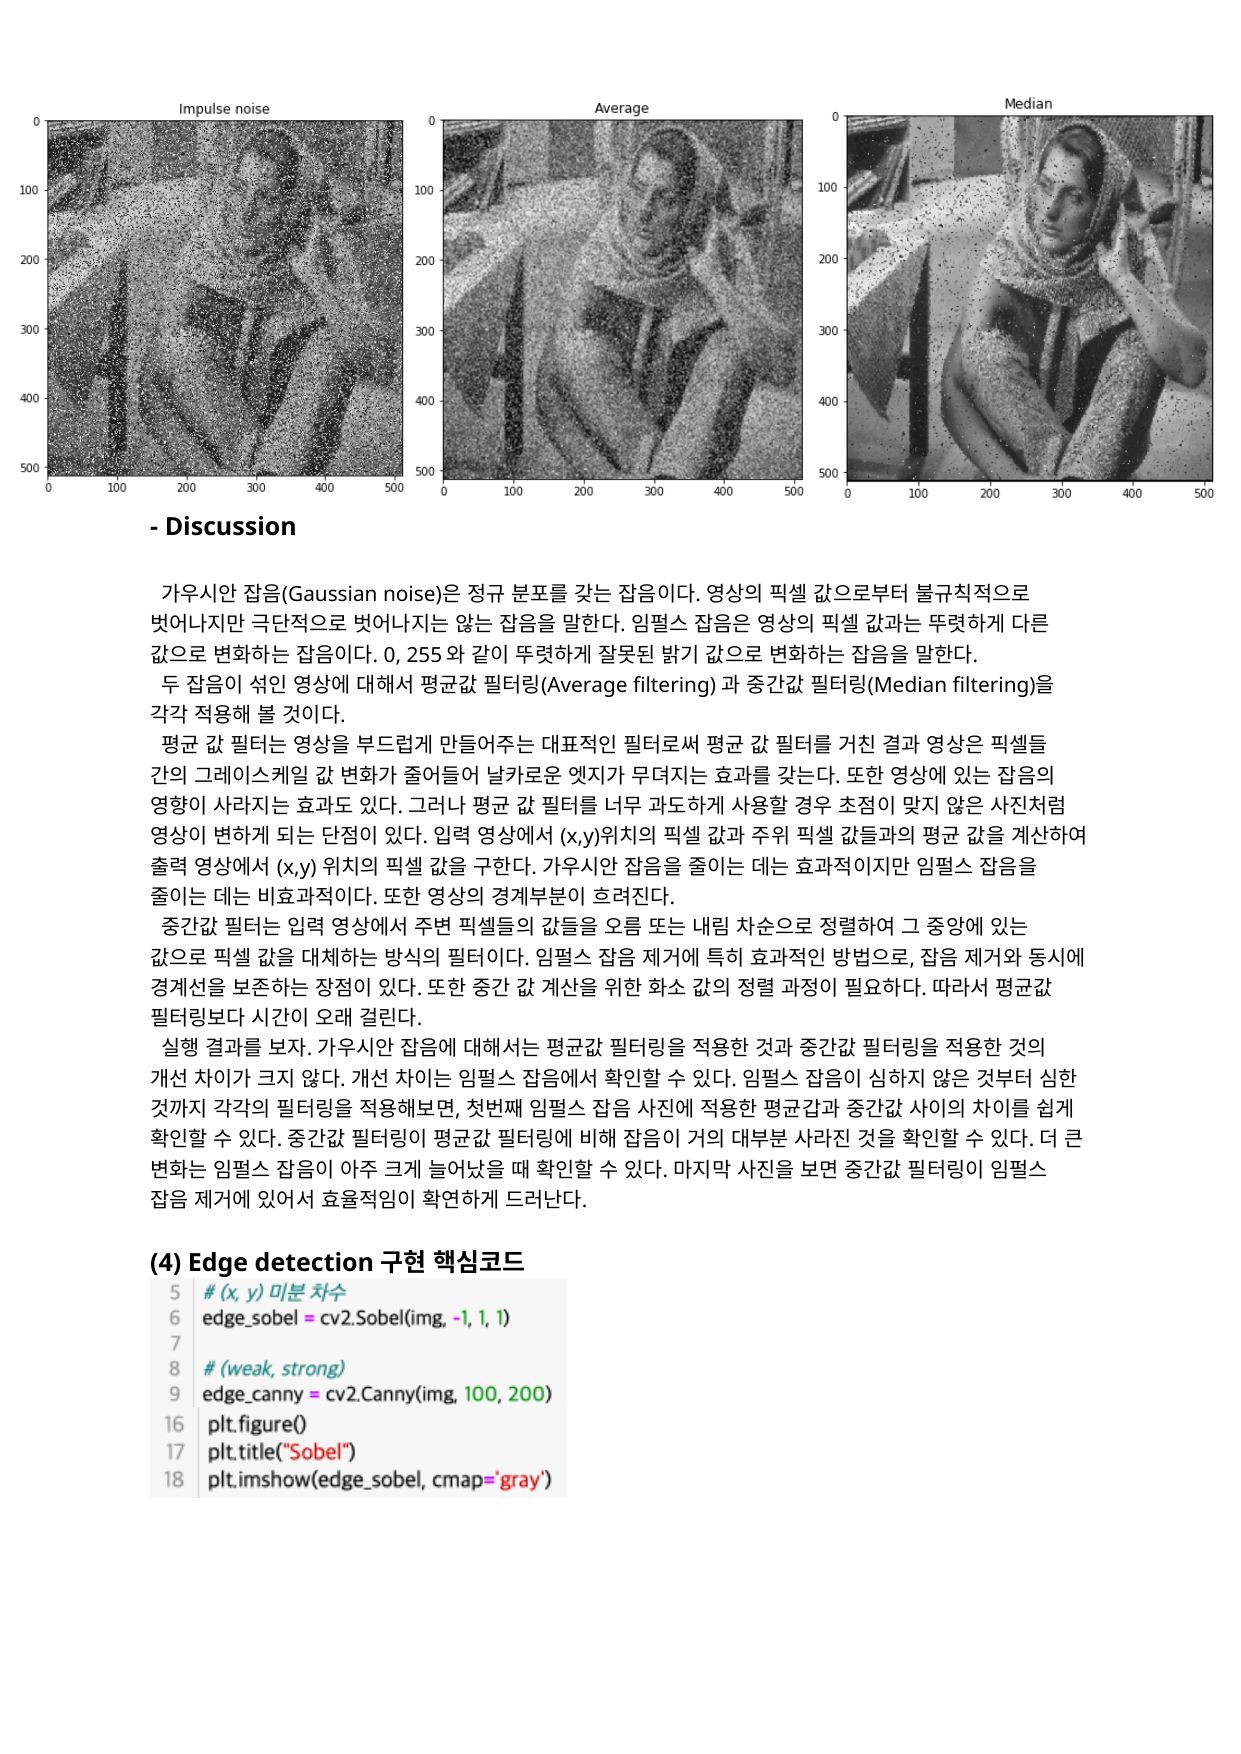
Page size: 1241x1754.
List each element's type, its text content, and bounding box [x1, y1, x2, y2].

text (4) Edge detection 구현 핵심코드 [150, 1242, 1090, 1278]
picture [150, 1278, 568, 1498]
text 중간값 필터는 입력 영상에서 주변 픽셀들의 값들을 오름 또는 내림 차순으로 정렬하여 그 중앙에 있는 값으로 픽셀 값을 대체하는 방식의 필터이다. 임펄스 잡음 제거에 특히 효과적인 방법으로, 잡음 제거와 동시에 경계선을 보존하는 장점이 있다. 또한 중간 값 계산을 위한 화소 값의 정렬 과정이 필요하다. 따라서 평균값 필터링보다 시간이 오래 걸린다. [150, 911, 1090, 1032]
text 평균 값 필터는 영상을 부드럽게 만들어주는 대표적인 필터로써 평균 값 필터를 거친 결과 영상은 픽셀들 간의 그레이스케일 값 변화가 줄어들어 날카로운 엣지가 무뎌지는 효과를 갖는다. 또한 영상에 있는 잡음의 영향이 사라지는 효과도 있다. 그러나 평균 값 필터를 너무 과도하게 사용할 경우 초점이 맞지 않은 사진처럼 영상이 변하게 되는 단점이 있다. 입력 영상에서 (x,y)위치의 픽셀 값과 주위 픽셀 값들과의 평균 값을 계산하여 출력 영상에서 (x,y) 위치의 픽셀 값을 구한다. 가우시안 잡음을 줄이는 데는 효과적이지만 임펄스 잡음을 줄이는 데는 비효과적이다. 또한 영상의 경계부분이 흐려진다. [150, 729, 1090, 911]
text 두 잡음이 섞인 영상에 대해서 평균값 필터링(Average filtering) 과 중간값 필터링(Median filtering)을 각각 적용해 볼 것이다. [150, 668, 1090, 729]
text 실행 결과를 보자. 가우시안 잡음에 대해서는 평균값 필터링을 적용한 것과 중간값 필터링을 적용한 것의 개선 차이가 크지 않다. 개선 차이는 임펄스 잡음에서 확인할 수 있다. 임펄스 잡음이 심하지 않은 것부터 심한 것까지 각각의 필터링을 적용해보면, 첫번째 임펄스 잡음 사진에 적용한 평균갑과 중간값 사이의 차이를 쉽게 확인할 수 있다. 중간값 필터링이 평균값 필터링에 비해 잡음이 거의 대부분 사라진 것을 확인할 수 있다. 더 큰 변화는 임펄스 잡음이 아주 크게 늘어났을 때 확인할 수 있다. 마지막 사진을 보면 중간값 필터링이 임펄스 잡음 제거에 있어서 효율적임이 확연하게 드러난다. [150, 1032, 1090, 1213]
picture [18, 92, 1229, 511]
text 가우시안 잡음(Gaussian noise)은 정규 분포를 갖는 잡음이다. 영상의 픽셀 값으로부터 불규칙적으로 벗어나지만 극단적으로 벗어나지는 않는 잡음을 말한다. 임펄스 잡음은 영상의 픽셀 값과는 뚜렷하게 다른 값으로 변화하는 잡음이다. 0, 255와 같이 뚜렷하게 잘못된 밝기 값으로 변화하는 잡음을 말한다. [150, 577, 1090, 668]
text - Discussion [150, 506, 1090, 543]
